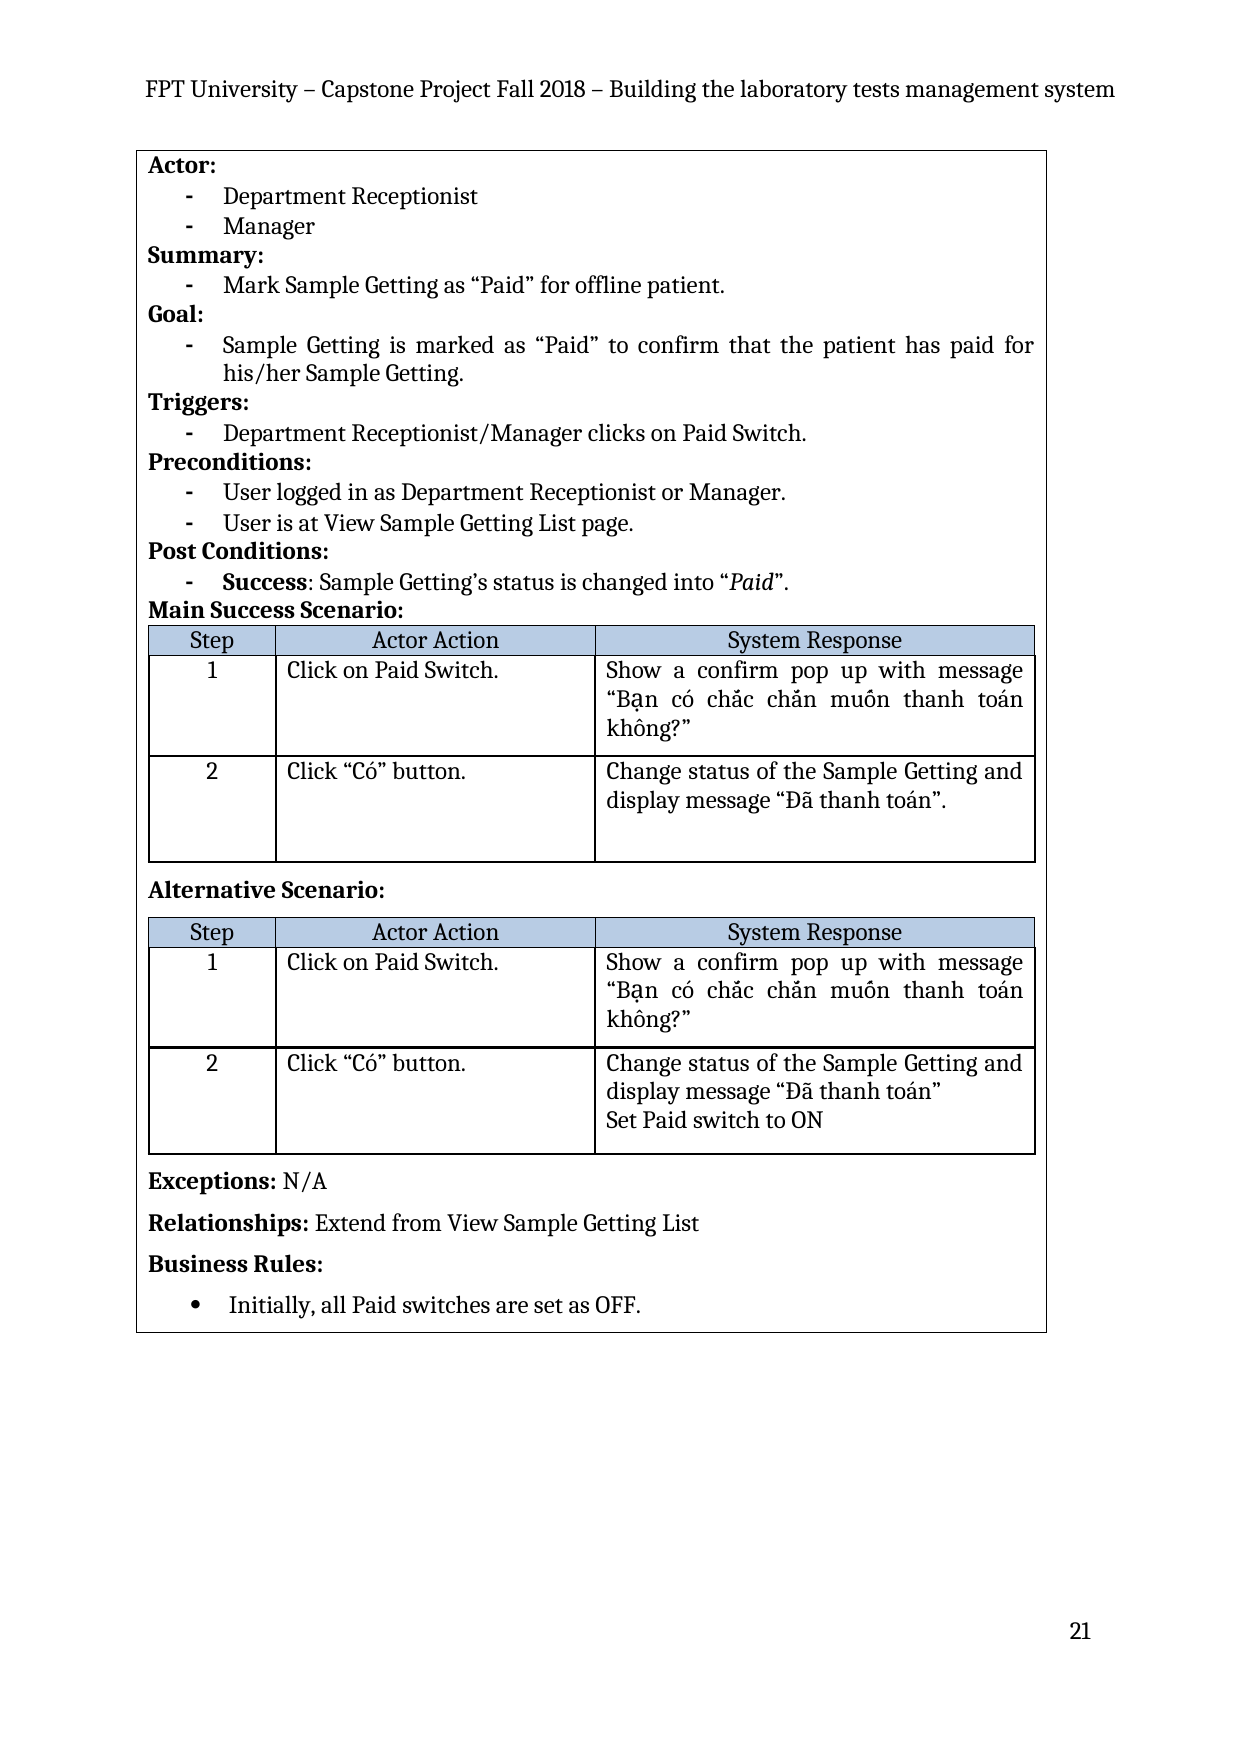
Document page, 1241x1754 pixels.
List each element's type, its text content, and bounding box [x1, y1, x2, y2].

table_header Actor: Department Receptionist Manager Summary: Mark Sample Getting as “Paid” for offline patient. Goal: Sample Getting is marked as “Paid” to confirm that the patient has paid for his/her Sample Getting. Triggers: Department Receptionist/Manager clicks on Paid Switch. Preconditions: User logged in as Department Receptionist or Manager. User is at View Sample Getting List page. Post Conditions: Success: Sample Getting’s status is changed into “Paid”. Main Success Scenario: Alternative Scenario: Exceptions: N/A Relationships: Extend from View Sample Getting List Business Rules: Initially, all Paid switches are set as OFF. [137, 151, 1046, 1332]
